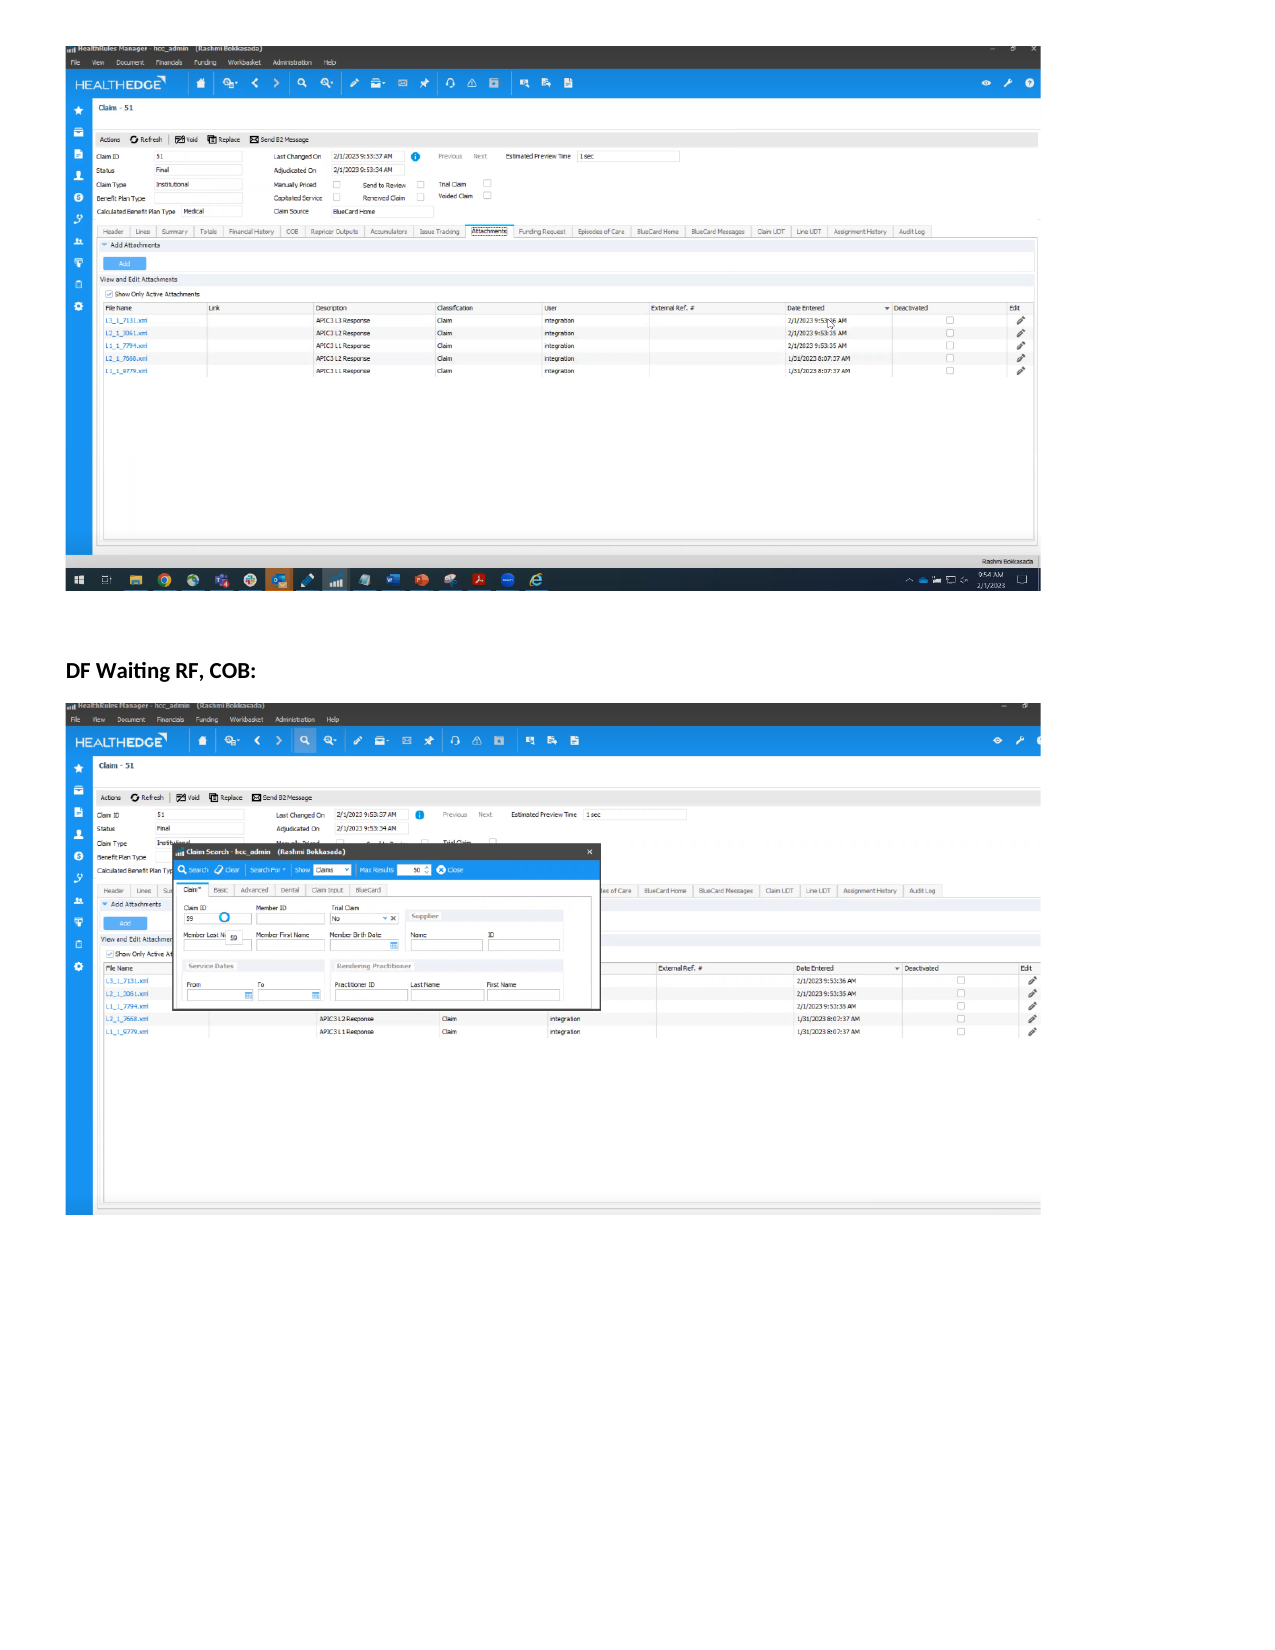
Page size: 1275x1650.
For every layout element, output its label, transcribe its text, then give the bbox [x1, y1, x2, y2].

picture [65, 46, 1041, 591]
picture [65, 703, 1041, 1215]
text DF Waiting RF, COB: [66, 656, 1209, 684]
